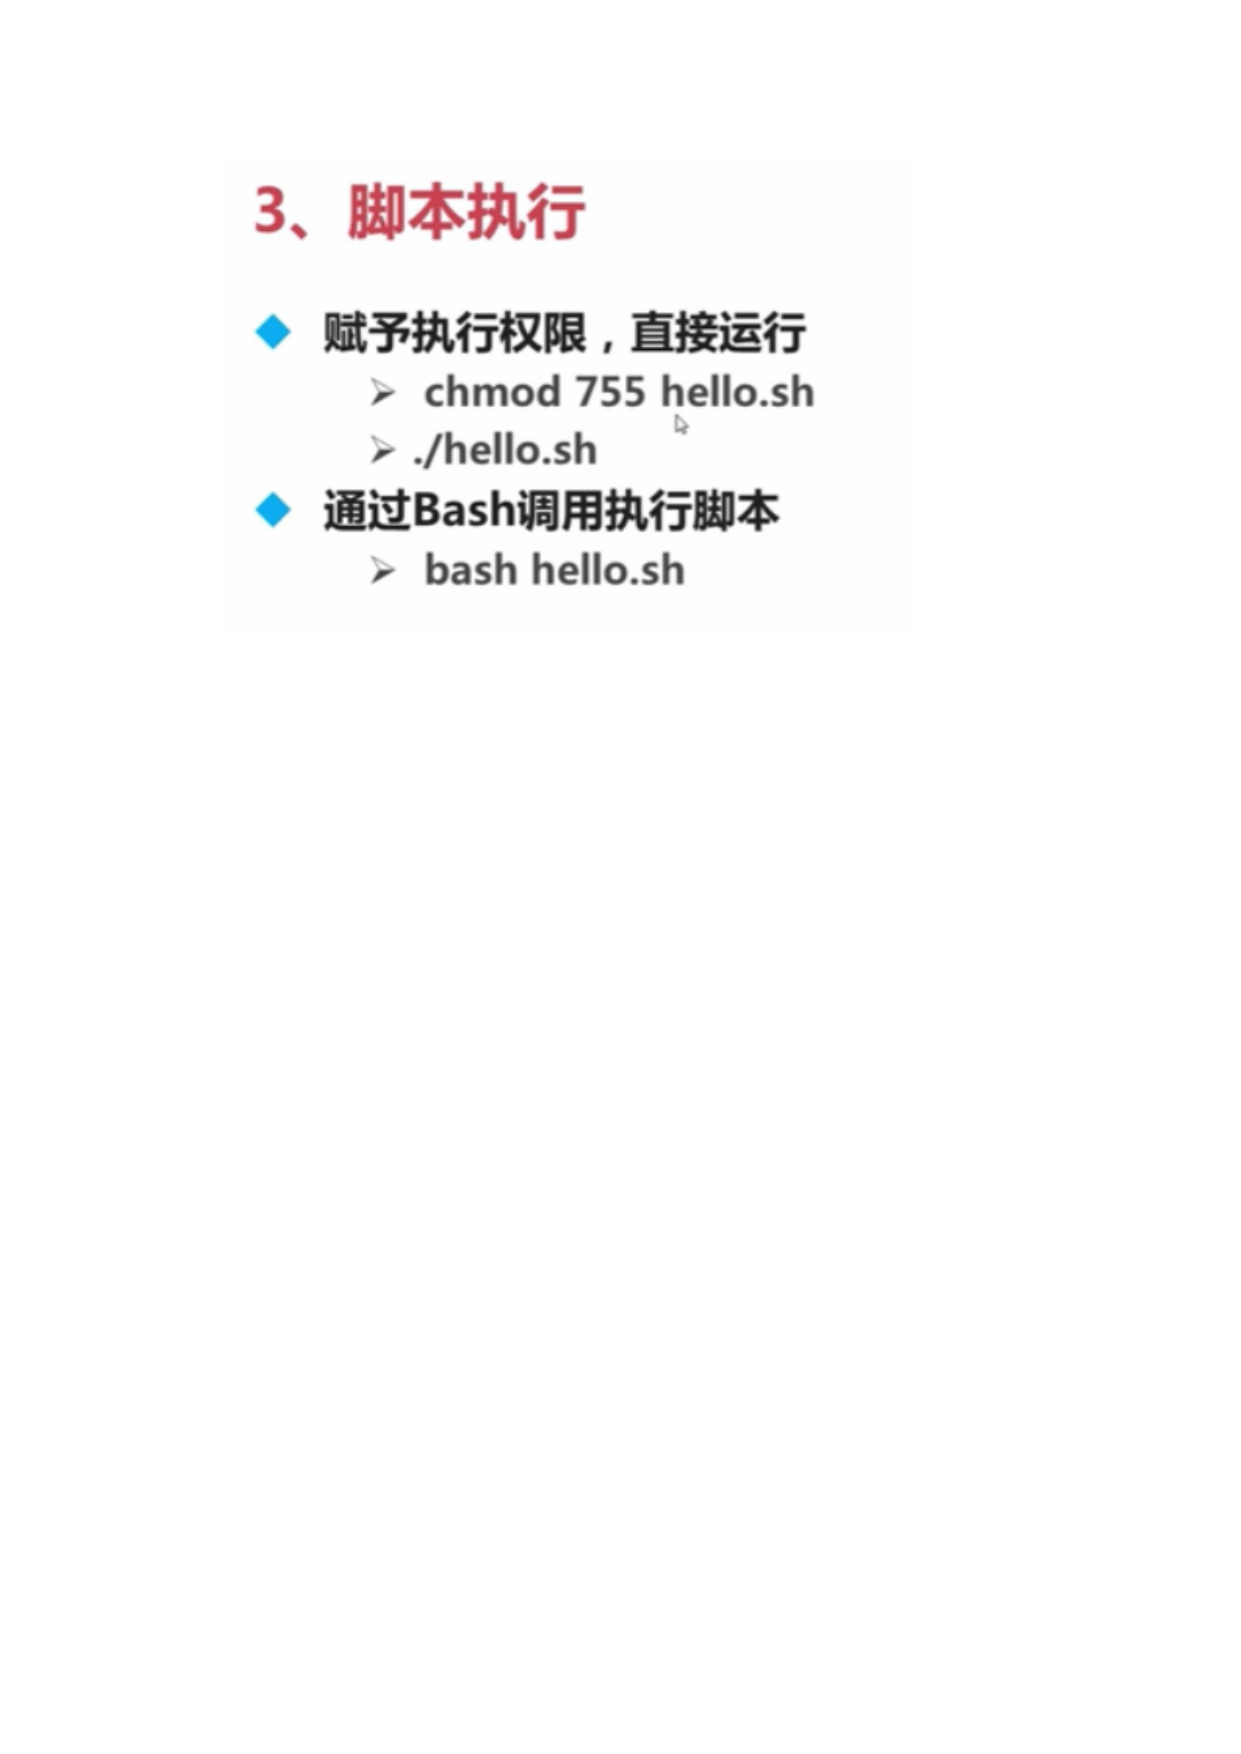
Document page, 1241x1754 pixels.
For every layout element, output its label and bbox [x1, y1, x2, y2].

picture [225, 162, 914, 631]
